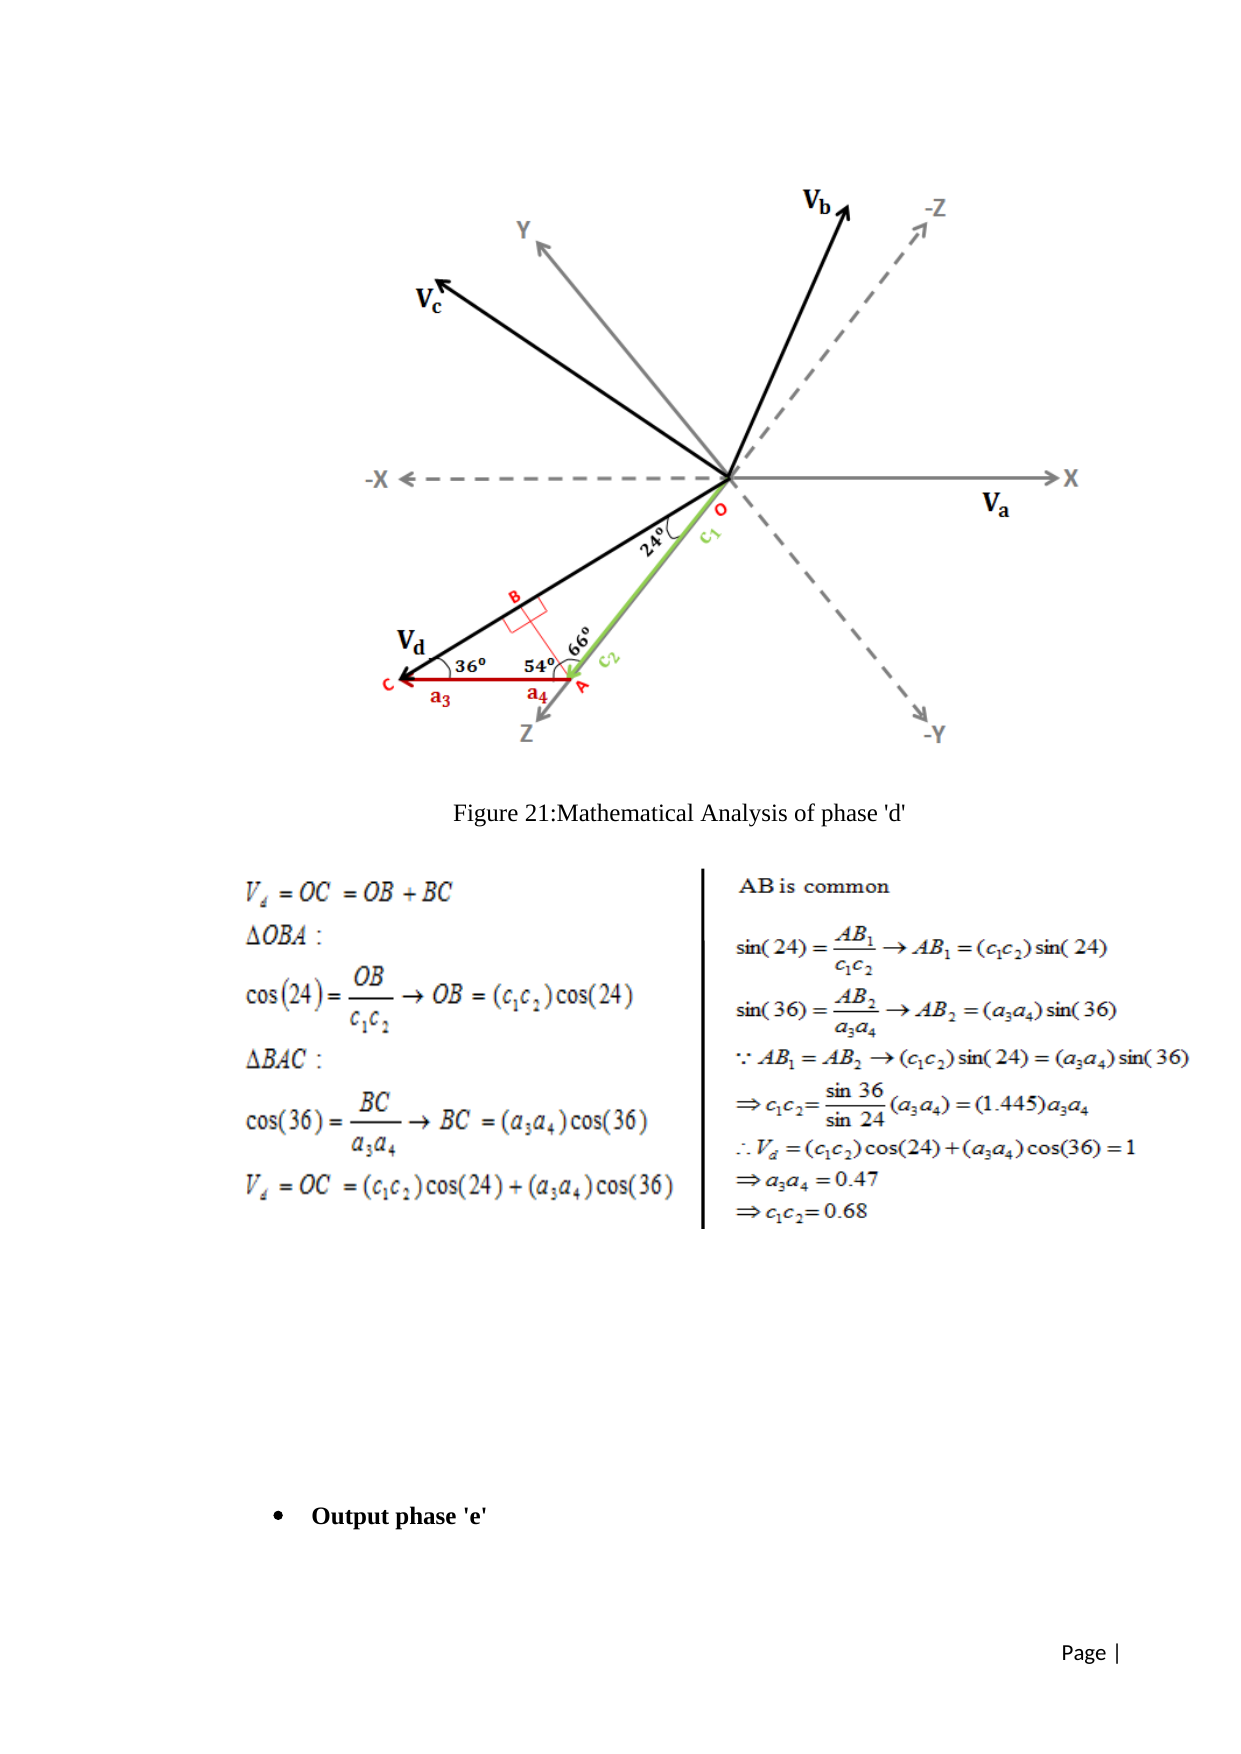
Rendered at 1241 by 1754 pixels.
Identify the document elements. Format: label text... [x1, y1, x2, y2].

list Output phase 'e' [274, 1501, 1122, 1529]
text Figure 21:Mathematical Analysis of phase 'd' [177, 798, 1122, 827]
picture [720, 868, 1203, 1229]
picture [236, 852, 684, 1240]
picture [342, 177, 1091, 760]
